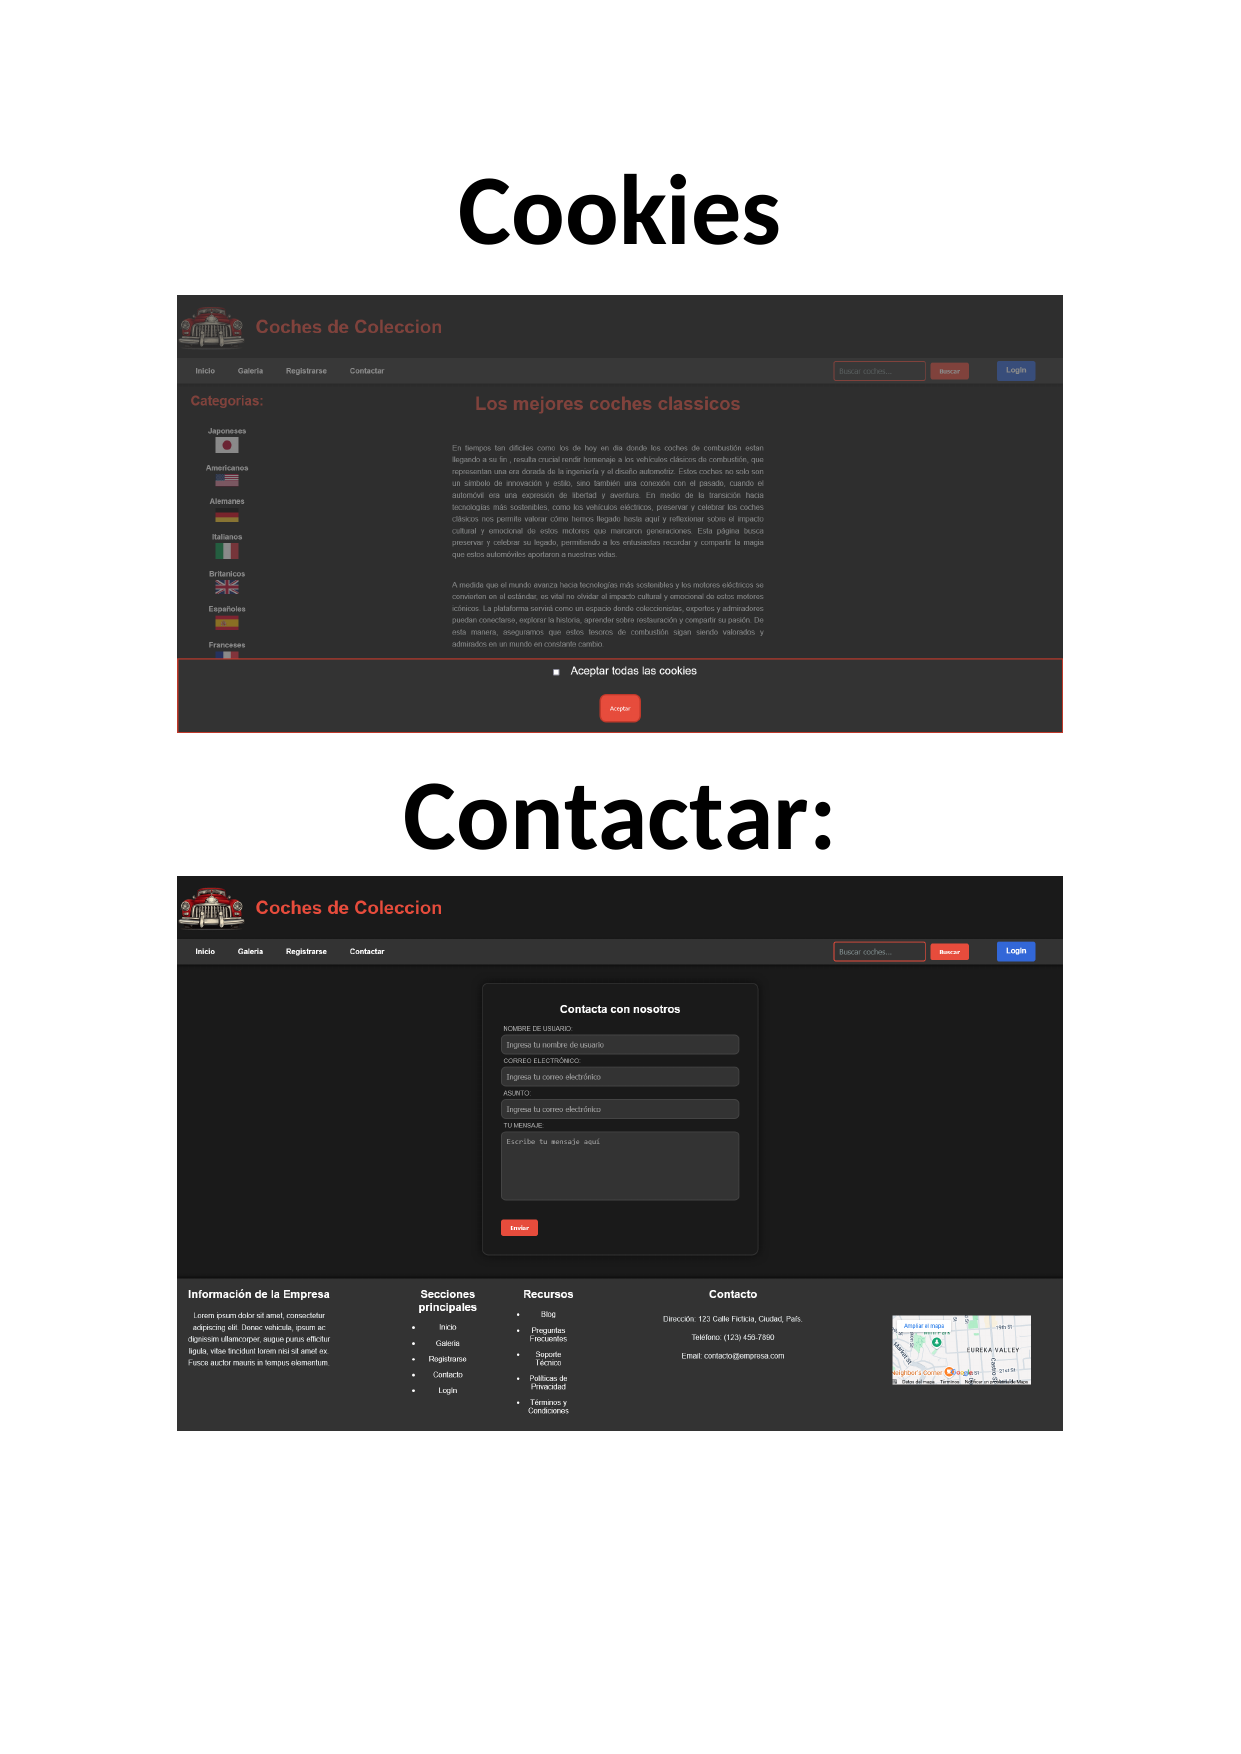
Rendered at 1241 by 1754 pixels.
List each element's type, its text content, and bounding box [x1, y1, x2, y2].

picture [177, 295, 1063, 733]
picture [177, 876, 1063, 1431]
text Cookies [177, 148, 1063, 270]
text Contactar: [177, 752, 1063, 876]
